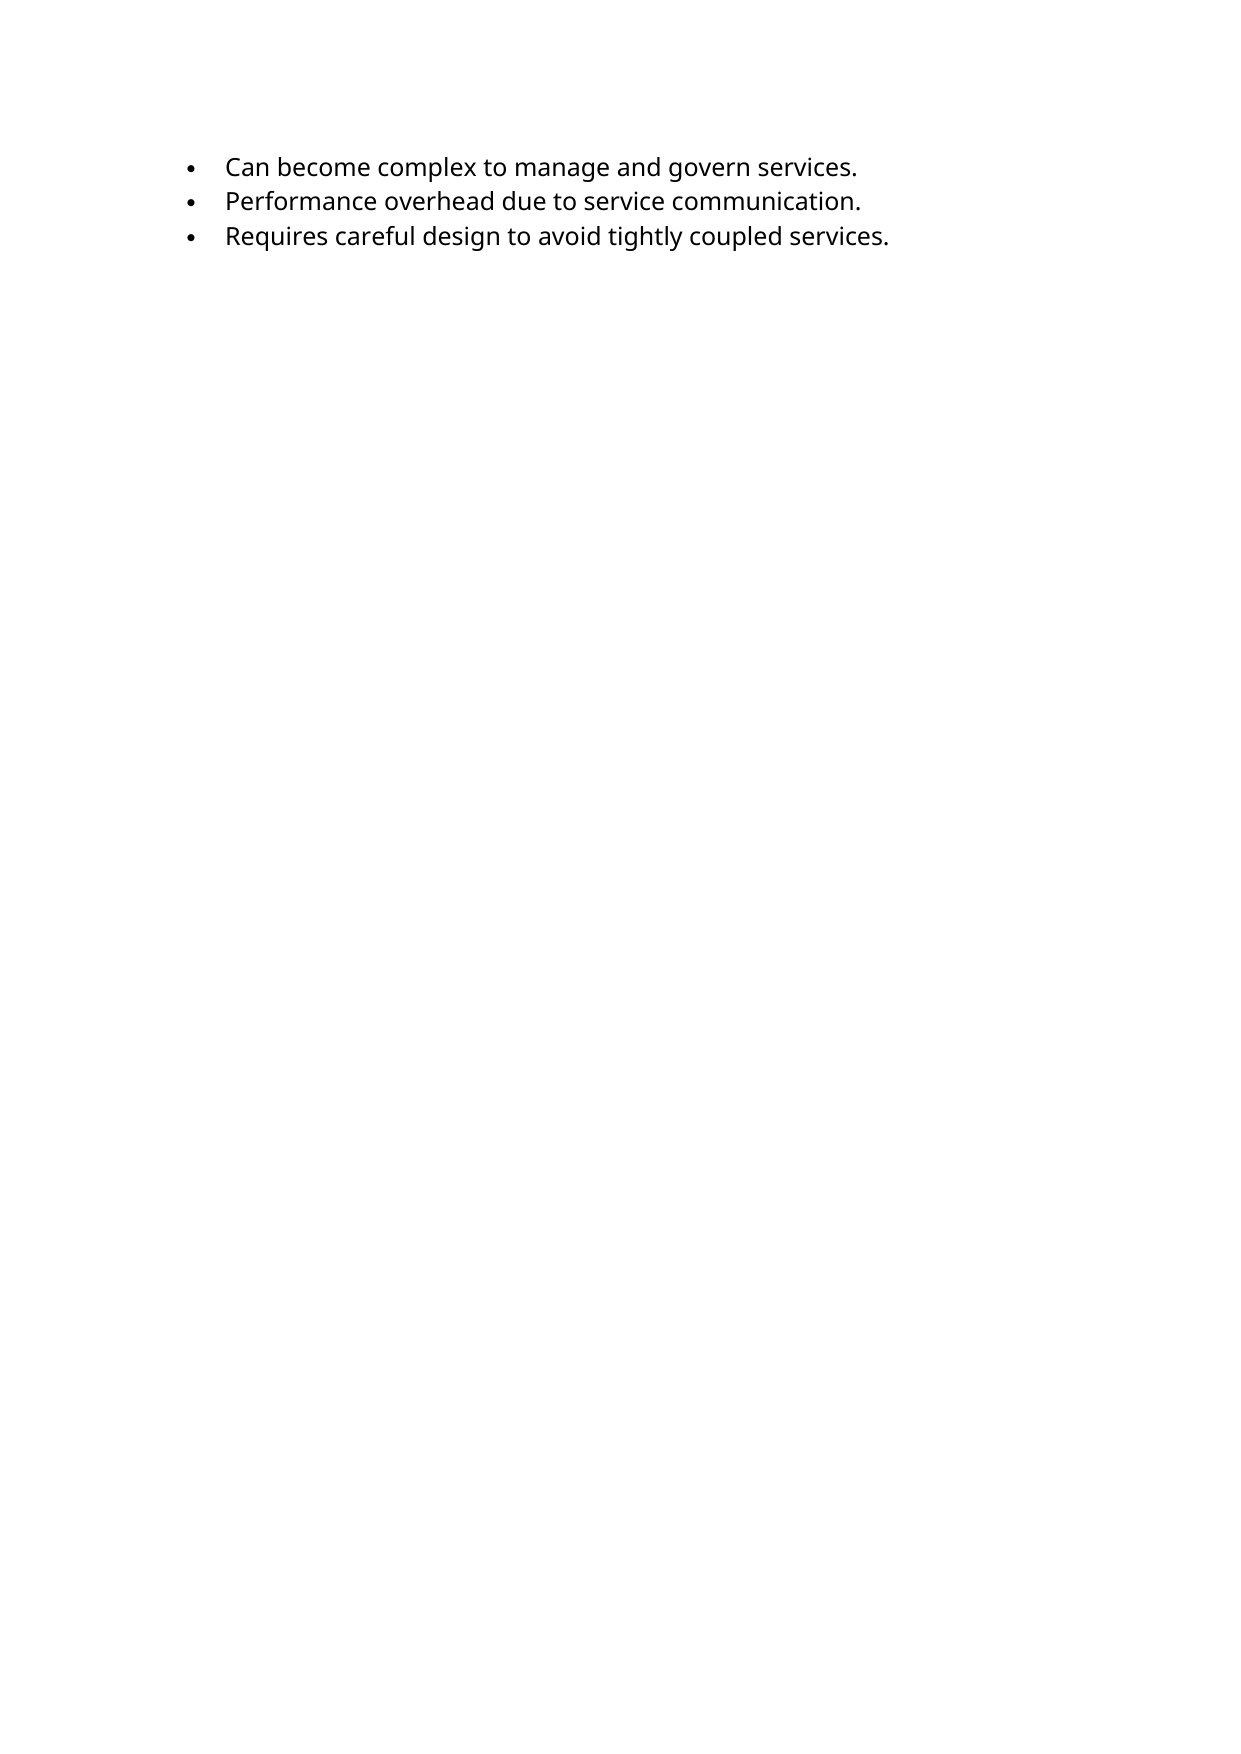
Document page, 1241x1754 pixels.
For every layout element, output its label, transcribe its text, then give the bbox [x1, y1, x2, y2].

list Can become complex to manage and govern services. [187, 150, 1090, 184]
list Requires careful design to avoid tightly coupled services. [187, 218, 1090, 252]
list Performance overhead due to service communication. [187, 184, 1090, 218]
